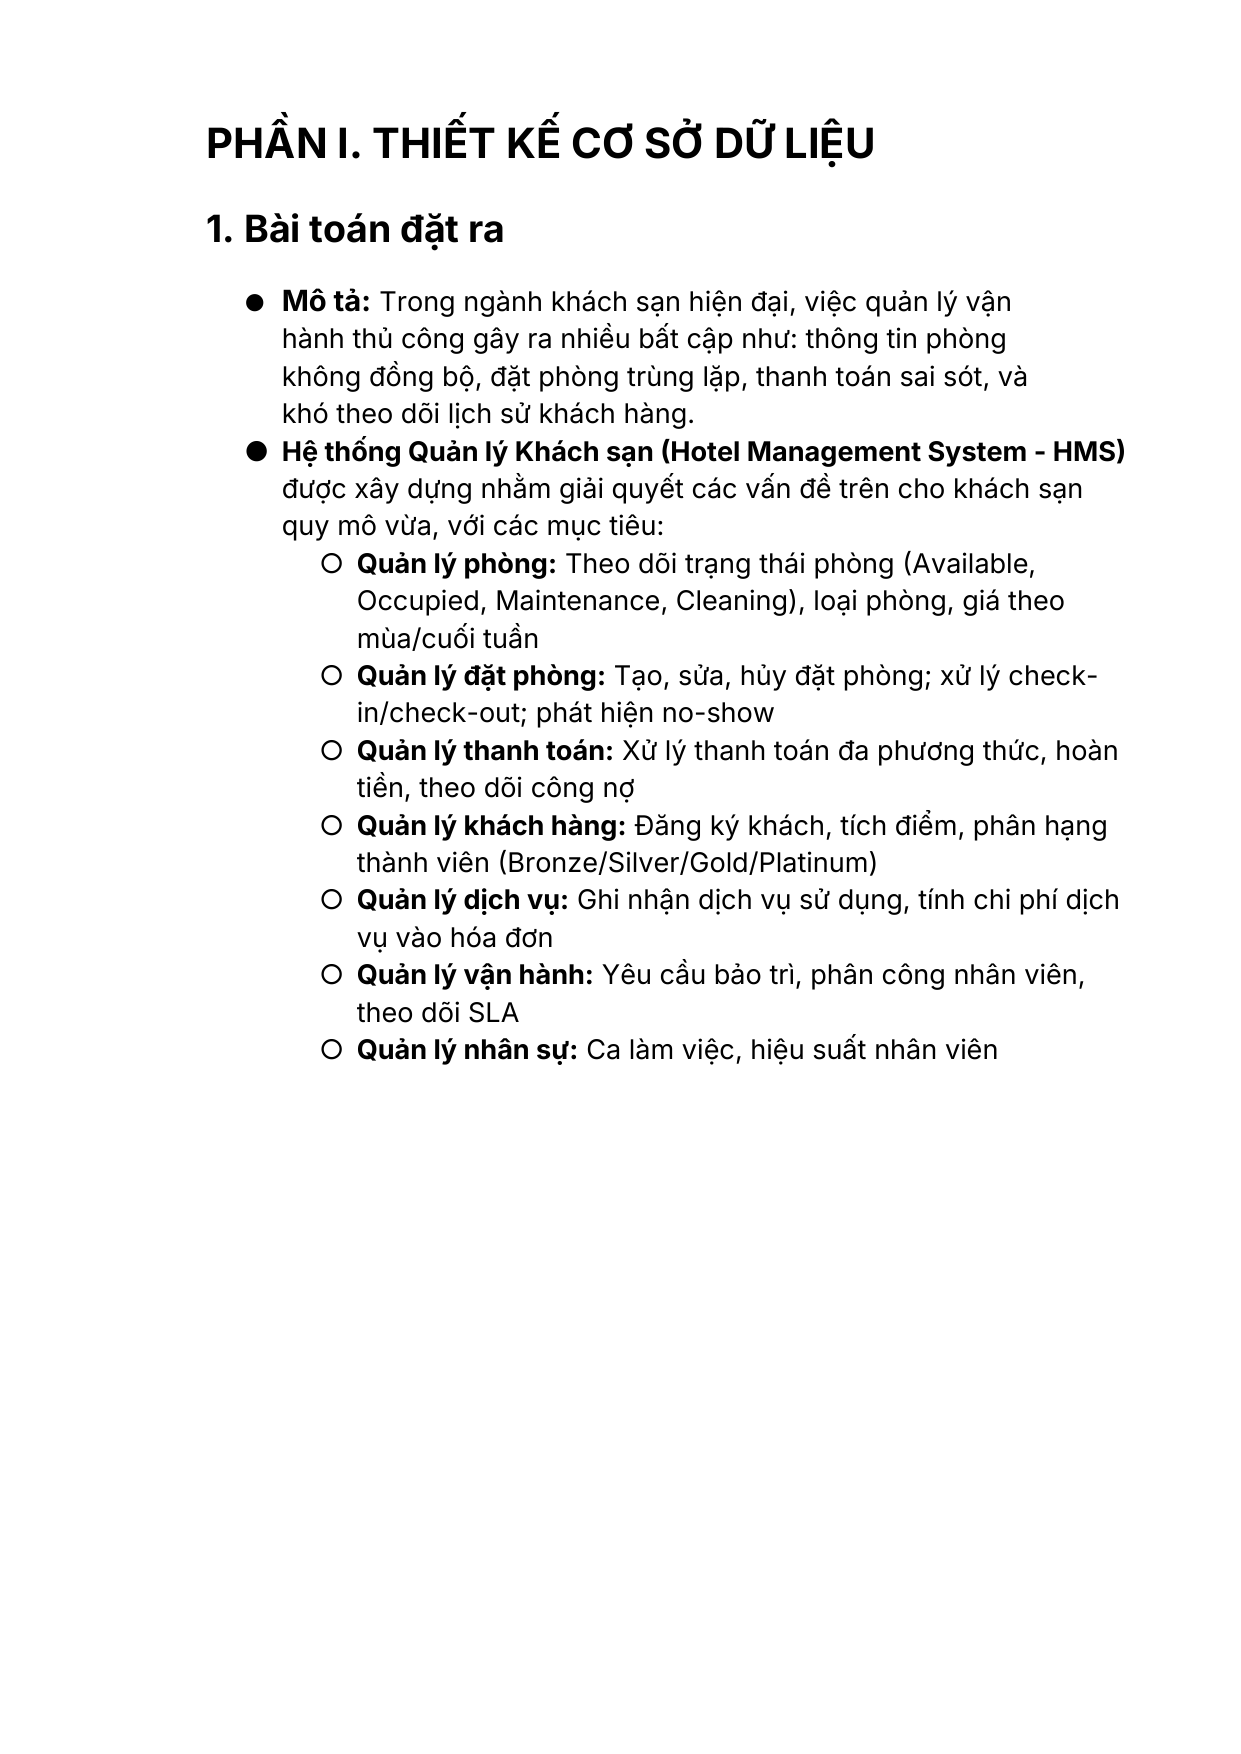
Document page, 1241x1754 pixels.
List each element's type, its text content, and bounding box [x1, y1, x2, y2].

list Quản lý thanh toán: Xử lý thanh toán đa phương thức, hoàn tiền, theo dõi công nợ [319, 734, 1137, 804]
list Quản lý dịch vụ: Ghi nhận dịch vụ sử dụng, tính chi phí dịch vụ vào hóa đơn [319, 883, 1137, 954]
list Quản lý đặt phòng: Tạo, sửa, hủy đặt phòng; xử lý check-in/check-out; phát hiện no-show [319, 659, 1137, 729]
list Quản lý vận hành: Yêu cầu bảo trì, phân công nhân viên, theo dõi SLA [319, 958, 1137, 1028]
list Hệ thống Quản lý Khách sạn (Hotel Management System - HMS) được xây dựng nhằm giải quyết các vấn đề trên cho khách sạn quy mô vừa, với các mục tiêu: [244, 435, 1137, 542]
list Quản lý khách hàng: Đăng ký khách, tích điểm, phân hạng thành viên (Bronze/Silver/Gold/Platinum) [319, 809, 1137, 879]
list Mô tả: Trong ngành khách sạn hiện đại, việc quản lý vận hành thủ công gây ra nhiều bất cập như: thông tin phòng không đồng bộ, đặt phòng trùng lặp, thanh toán sai sót, và khó theo dõi lịch sử khách hàng. [244, 283, 1074, 430]
list Quản lý nhân sự: Ca làm việc, hiệu suất nhân viên [319, 1033, 1137, 1066]
subtitle PHẦN I. THIẾT KẾ CƠ SỞ DỮ LIỆU [207, 118, 1137, 168]
list Quản lý phòng: Theo dõi trạng thái phòng (Available, Occupied, Maintenance, Cleaning), loại phòng, giá theo mùa/cuối tuần [319, 547, 1137, 654]
subtitle 1. Bài toán đặt ra [207, 206, 1137, 251]
